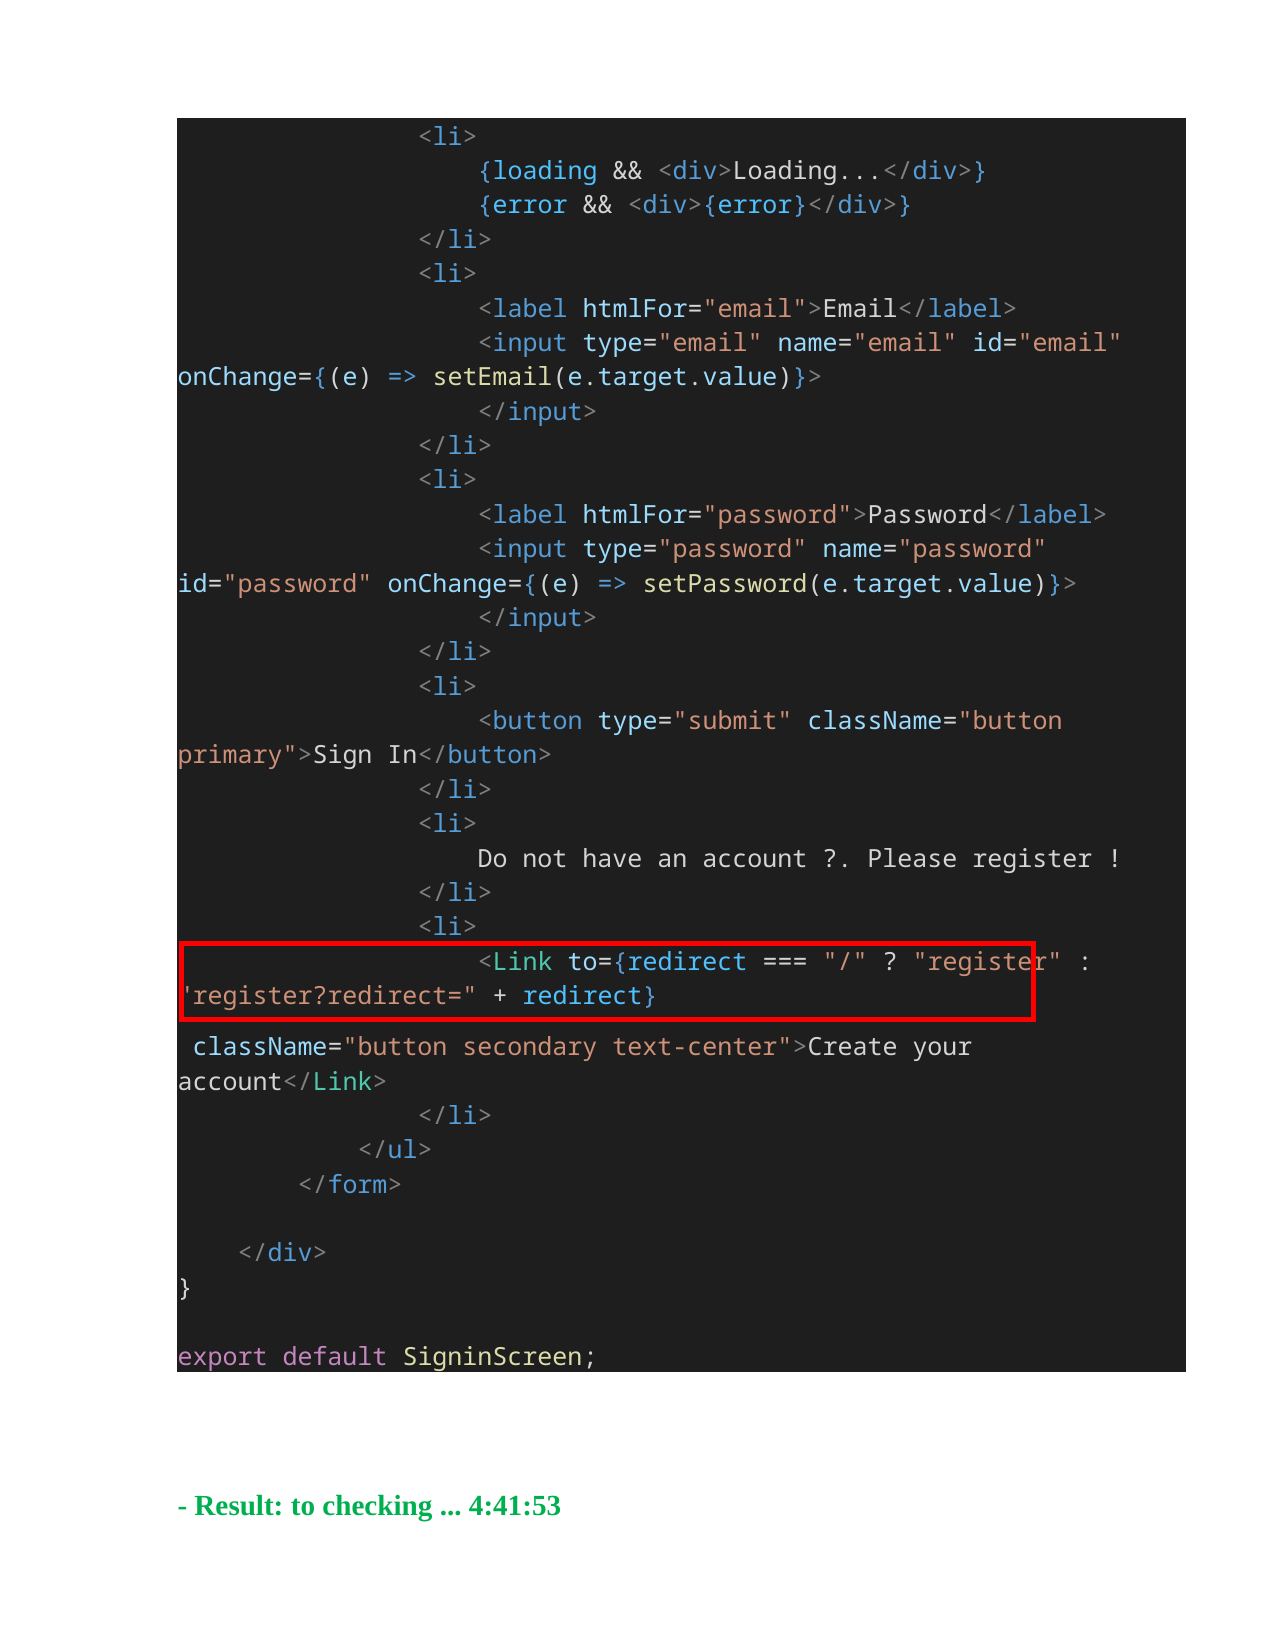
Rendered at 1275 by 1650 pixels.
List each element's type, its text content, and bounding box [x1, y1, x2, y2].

text <li> [177, 806, 1186, 840]
text </li> [177, 1097, 1186, 1132]
text export default SigninScreen; [177, 1338, 1186, 1372]
text {loading && <div>Loading...</div>} [177, 152, 1186, 187]
text </ul> [177, 1132, 1186, 1166]
text </input> [177, 599, 1186, 634]
text <button type="submit" className="button primary">Sign In</button> [177, 702, 1186, 771]
text <li> [177, 462, 1186, 496]
text </li> [177, 221, 1186, 256]
text - Result: to checking ... 4:41:53 [177, 1488, 1186, 1522]
text <label htmlFor="email">Email</label> [177, 290, 1186, 324]
text <li> [177, 256, 1186, 290]
text } [177, 1269, 1186, 1303]
text </li> [177, 427, 1186, 462]
text </div> [177, 1235, 1186, 1269]
text </li> [177, 874, 1186, 909]
text <input type="email" name="email" id="email" onChange={(e) => setEmail(e.target.value)}> [177, 324, 1186, 393]
text </li> [177, 771, 1186, 806]
text <Link to={redirect === "/" ? "register" : "register?redirect=" + redirect} [1036, 943, 1186, 1012]
text <Link to={redirect === "/" ? "register" : "register?redirect=" + redirect} [184, 946, 1031, 1012]
text </input> [177, 393, 1186, 427]
text className="button secondary text-center">Create your account</Link> [177, 1028, 1186, 1097]
text </li> [177, 634, 1186, 668]
text <label htmlFor="password">Password</label> [177, 496, 1186, 531]
text <input type="password" name="password" id="password" onChange={(e) => setPassword(e.target.value)}> [177, 531, 1186, 599]
text Do not have an account ?. Please register ! [177, 840, 1186, 874]
text <li> [177, 909, 1186, 943]
text </form> [177, 1166, 1186, 1200]
text <li> [177, 118, 1186, 152]
text <li> [177, 668, 1186, 702]
text {error && <div>{error}</div>} [177, 187, 1186, 221]
